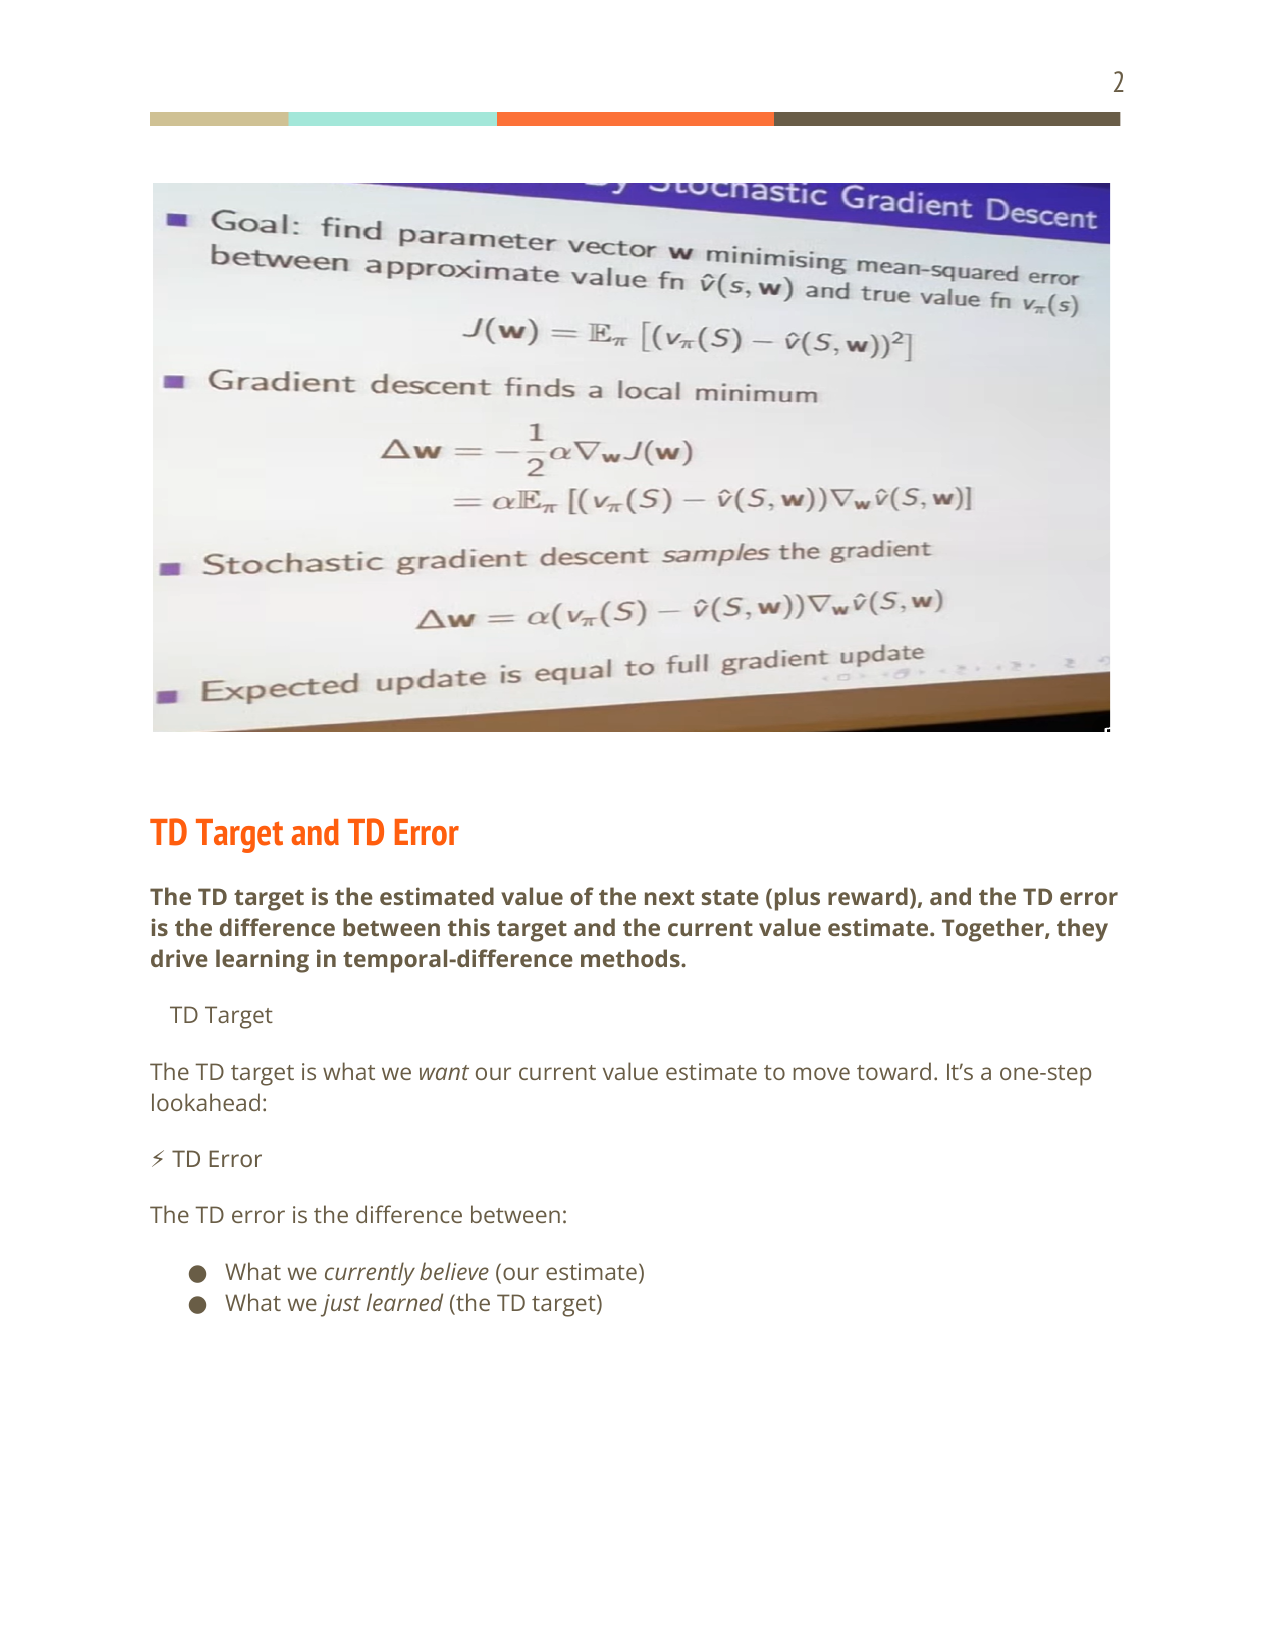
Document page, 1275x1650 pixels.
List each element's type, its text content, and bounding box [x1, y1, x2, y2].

text The TD target is the estimated value of the next state (plus reward), and the TD error is the difference between this target and the current value estimate. Together, they drive learning in temporal-difference methods. [150, 881, 1125, 974]
list What we currently believe (our estimate) [187, 1256, 1125, 1287]
text ⚡ TD Error [150, 1143, 1125, 1174]
text 🎯 TD Target [150, 999, 1125, 1031]
subtitle TD Target and TD Error [150, 807, 1125, 856]
list What we just learned (the TD target) [187, 1287, 1125, 1318]
picture [153, 183, 1111, 732]
picture [150, 112, 1121, 126]
text The TD target is what we want our current value estimate to move toward. It’s a one-step lookahead: [150, 1056, 1125, 1118]
text The TD error is the difference between: [150, 1199, 1125, 1231]
